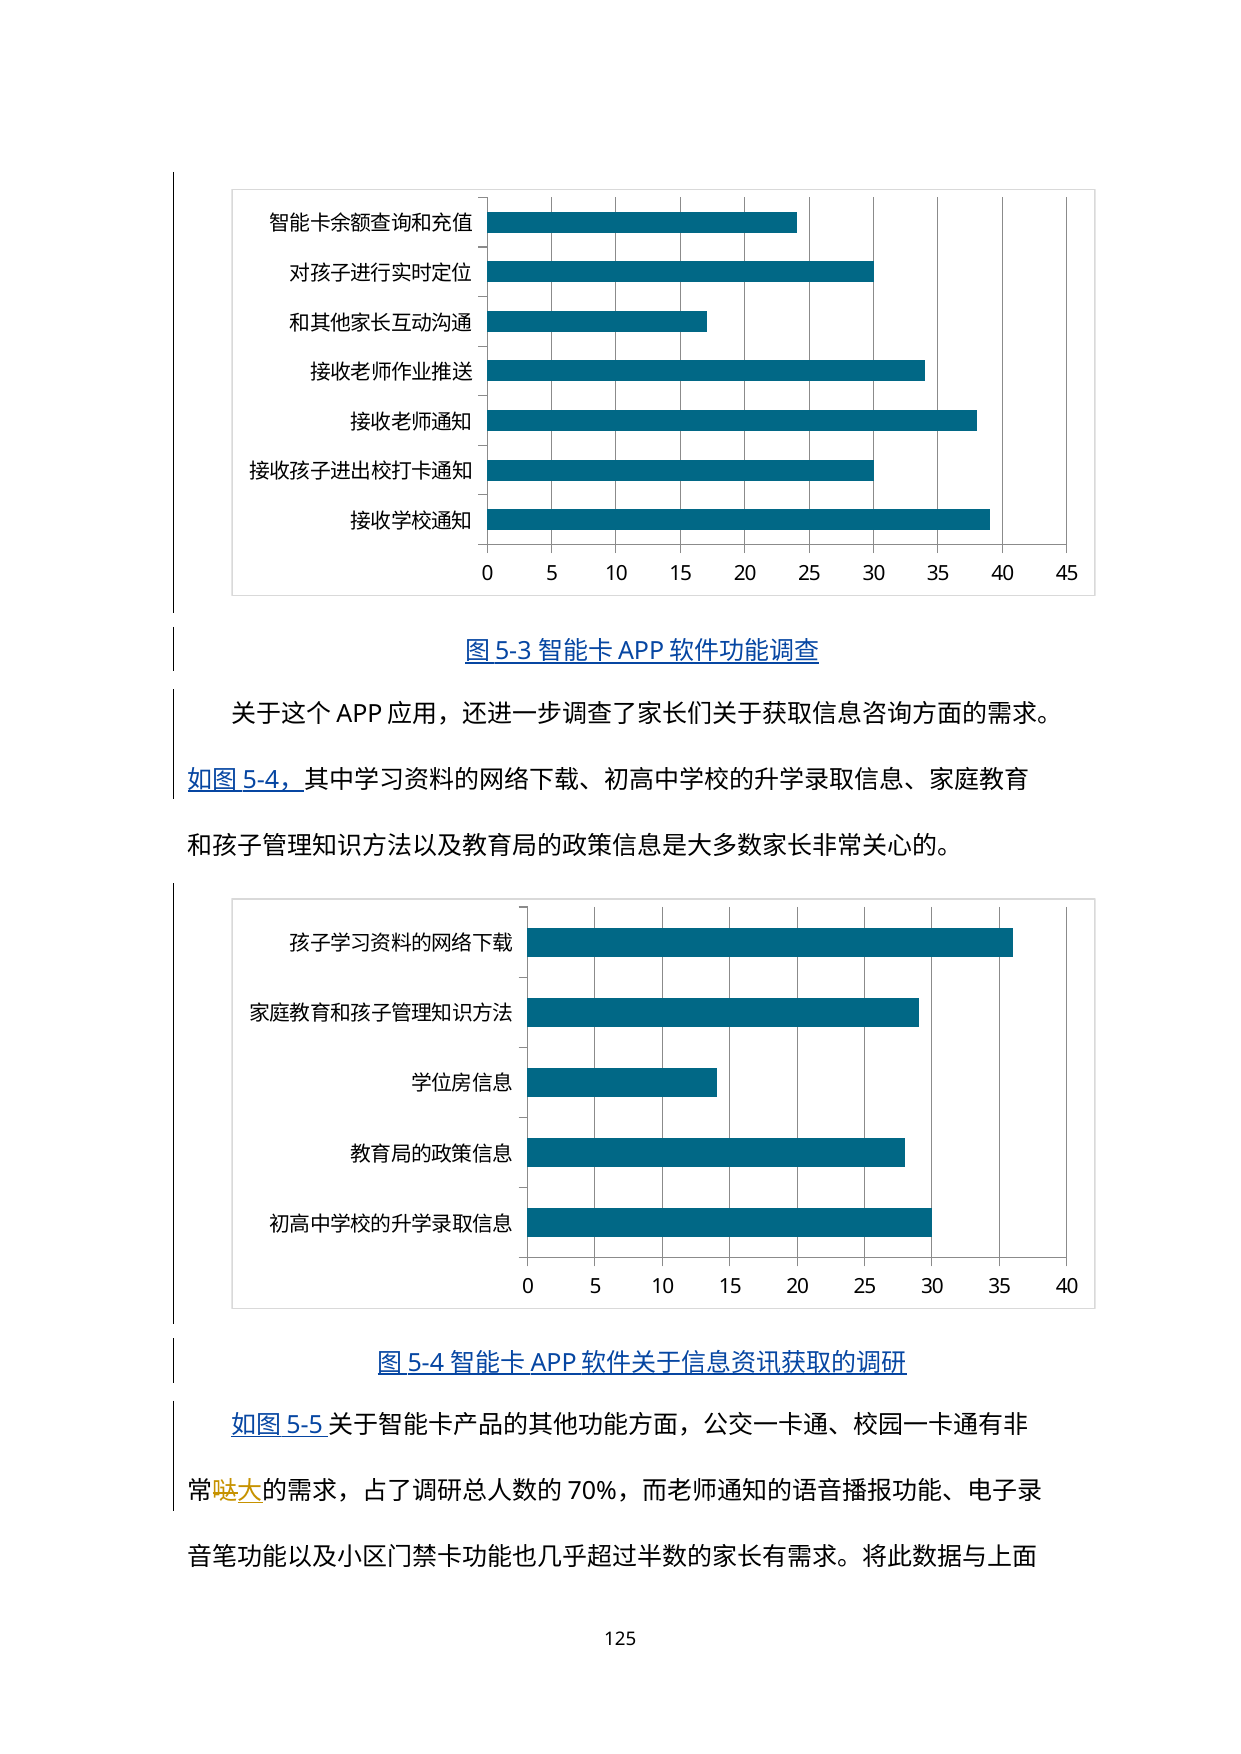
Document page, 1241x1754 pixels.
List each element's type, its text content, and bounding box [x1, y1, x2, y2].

text 关于这个APP应用，还进一步调查了家长们关于获取信息咨询方面的需求。其中学习资料的网络下载、初高中学校的升学录取信息、家庭教育和孩子管理知识方法以及教育局的政策信息是大多数家长非常关心的。 [187, 689, 1053, 865]
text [187, 1401, 1053, 1577]
